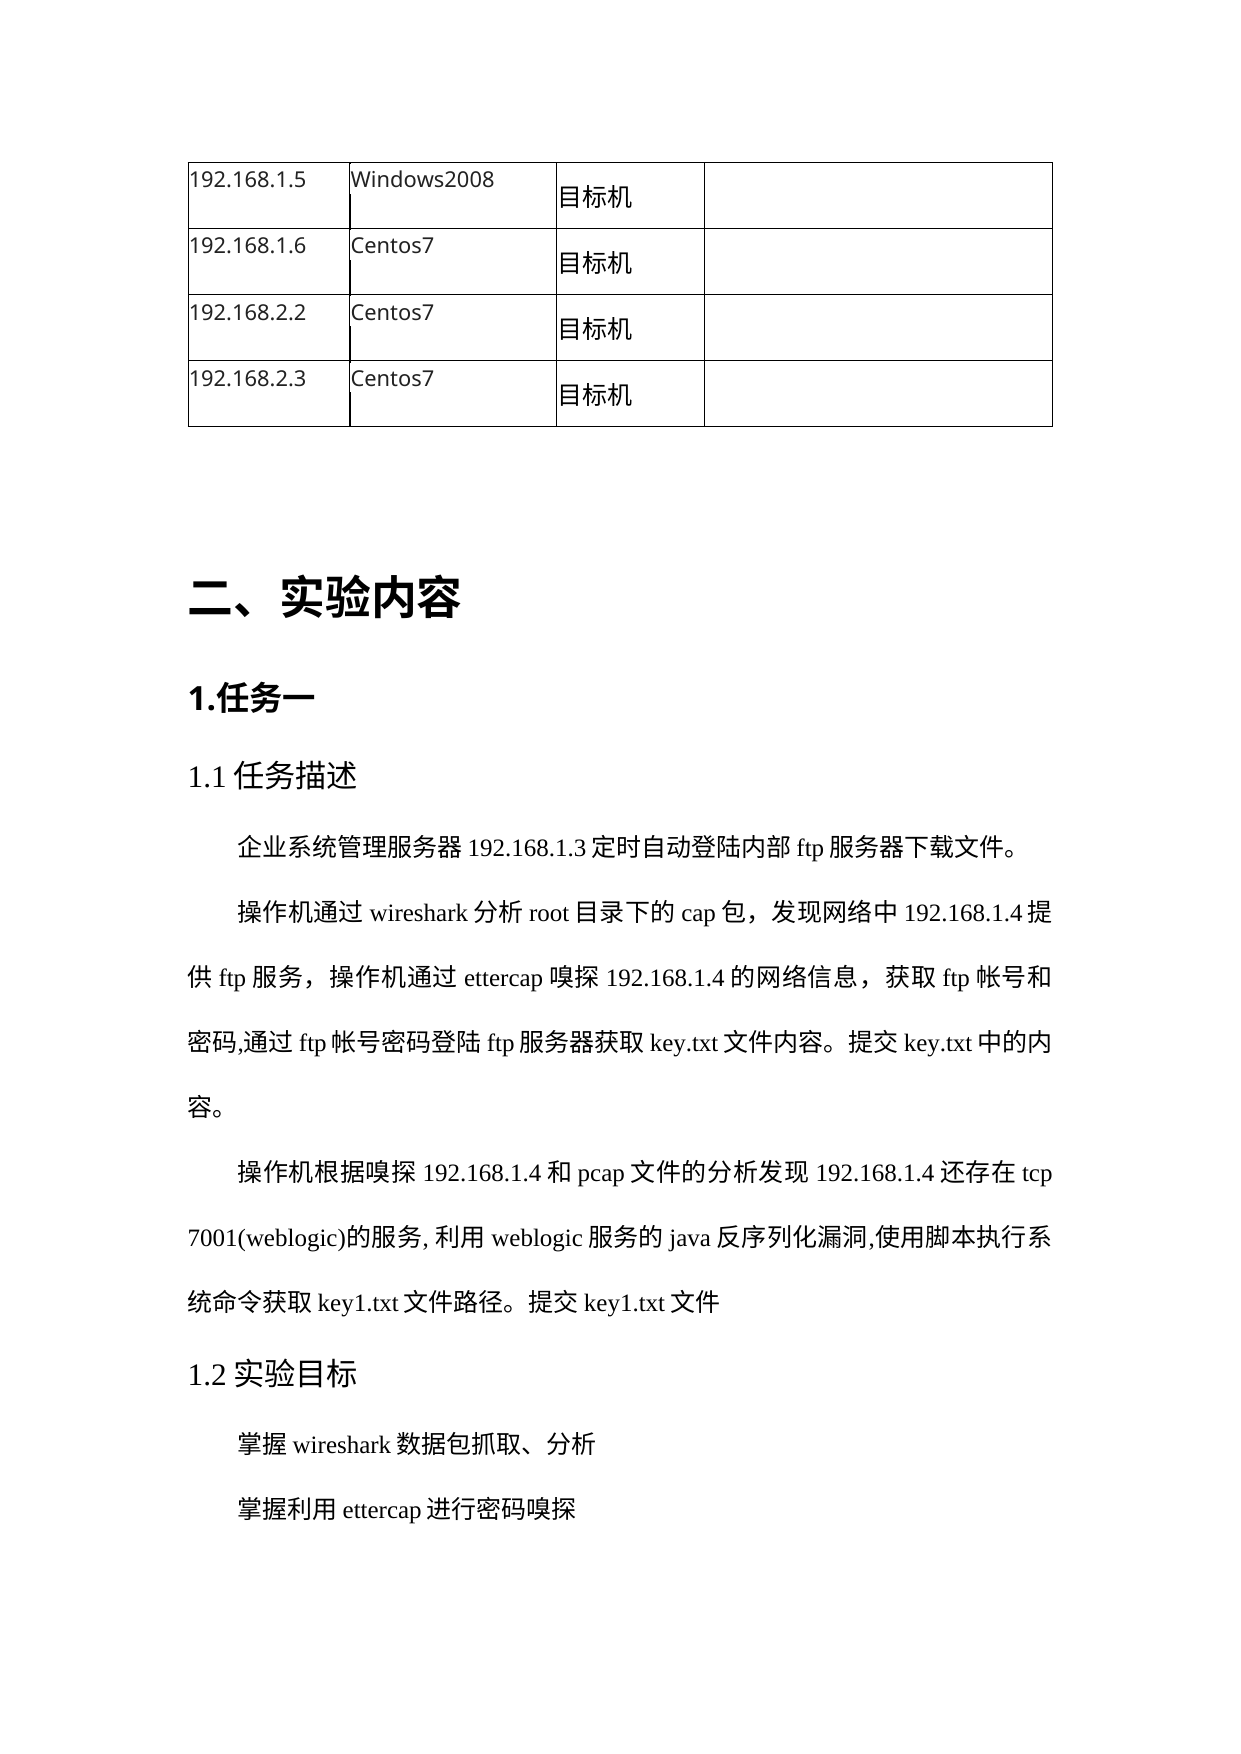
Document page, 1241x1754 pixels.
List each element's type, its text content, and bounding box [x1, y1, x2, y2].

text 掌握wireshark数据包抓取、分析 [187, 1410, 1053, 1475]
table_cell Centos7 [351, 295, 556, 360]
table_cell [705, 229, 1052, 294]
text 企业系统管理服务器192.168.1.3定时自动登陆内部ftp服务器下载文件。 [187, 813, 1053, 878]
table_cell 192.168.1.6 [189, 229, 349, 294]
text 掌握利用ettercap进行密码嗅探 [187, 1475, 1053, 1540]
subtitle 1.2实验目标 [187, 1339, 1053, 1404]
table_cell [705, 163, 1052, 228]
table_cell 目标机 [557, 229, 704, 294]
subtitle 二、实验内容 [187, 546, 1053, 643]
table_cell Windows2008 [351, 163, 556, 228]
text 操作机根据嗅探192.168.1.4和pcap文件的分析发现192.168.1.4还存在tcp 7001(weblogic)的服务, 利用weblogic服务的java反序列化漏洞,使用脚本执行系统命令获取key1.txt文件路径。提交key1.txt文件 [187, 1138, 1053, 1333]
table_cell [705, 361, 1052, 426]
table_cell Centos7 [351, 229, 556, 294]
table_cell 目标机 [557, 361, 704, 426]
table_cell [705, 295, 1052, 360]
text 操作机通过wireshark分析root目录下的cap包，发现网络中192.168.1.4提供ftp服务，操作机通过ettercap嗅探192.168.1.4的网络信息，获取ftp帐号和密码,通过ftp帐号密码登陆ftp服务器获取key.txt文件内容。提交key.txt中的内容。 [187, 878, 1053, 1138]
subtitle 1.任务一 [187, 664, 1053, 729]
table_cell 目标机 [557, 295, 704, 360]
table_cell 目标机 [557, 163, 704, 228]
table_cell 192.168.1.5 [189, 163, 349, 228]
table_cell 192.168.2.3 [189, 361, 349, 426]
table_cell Centos7 [351, 361, 556, 426]
table_cell 192.168.2.2 [189, 295, 349, 360]
subtitle 1.1任务描述 [187, 741, 1053, 806]
